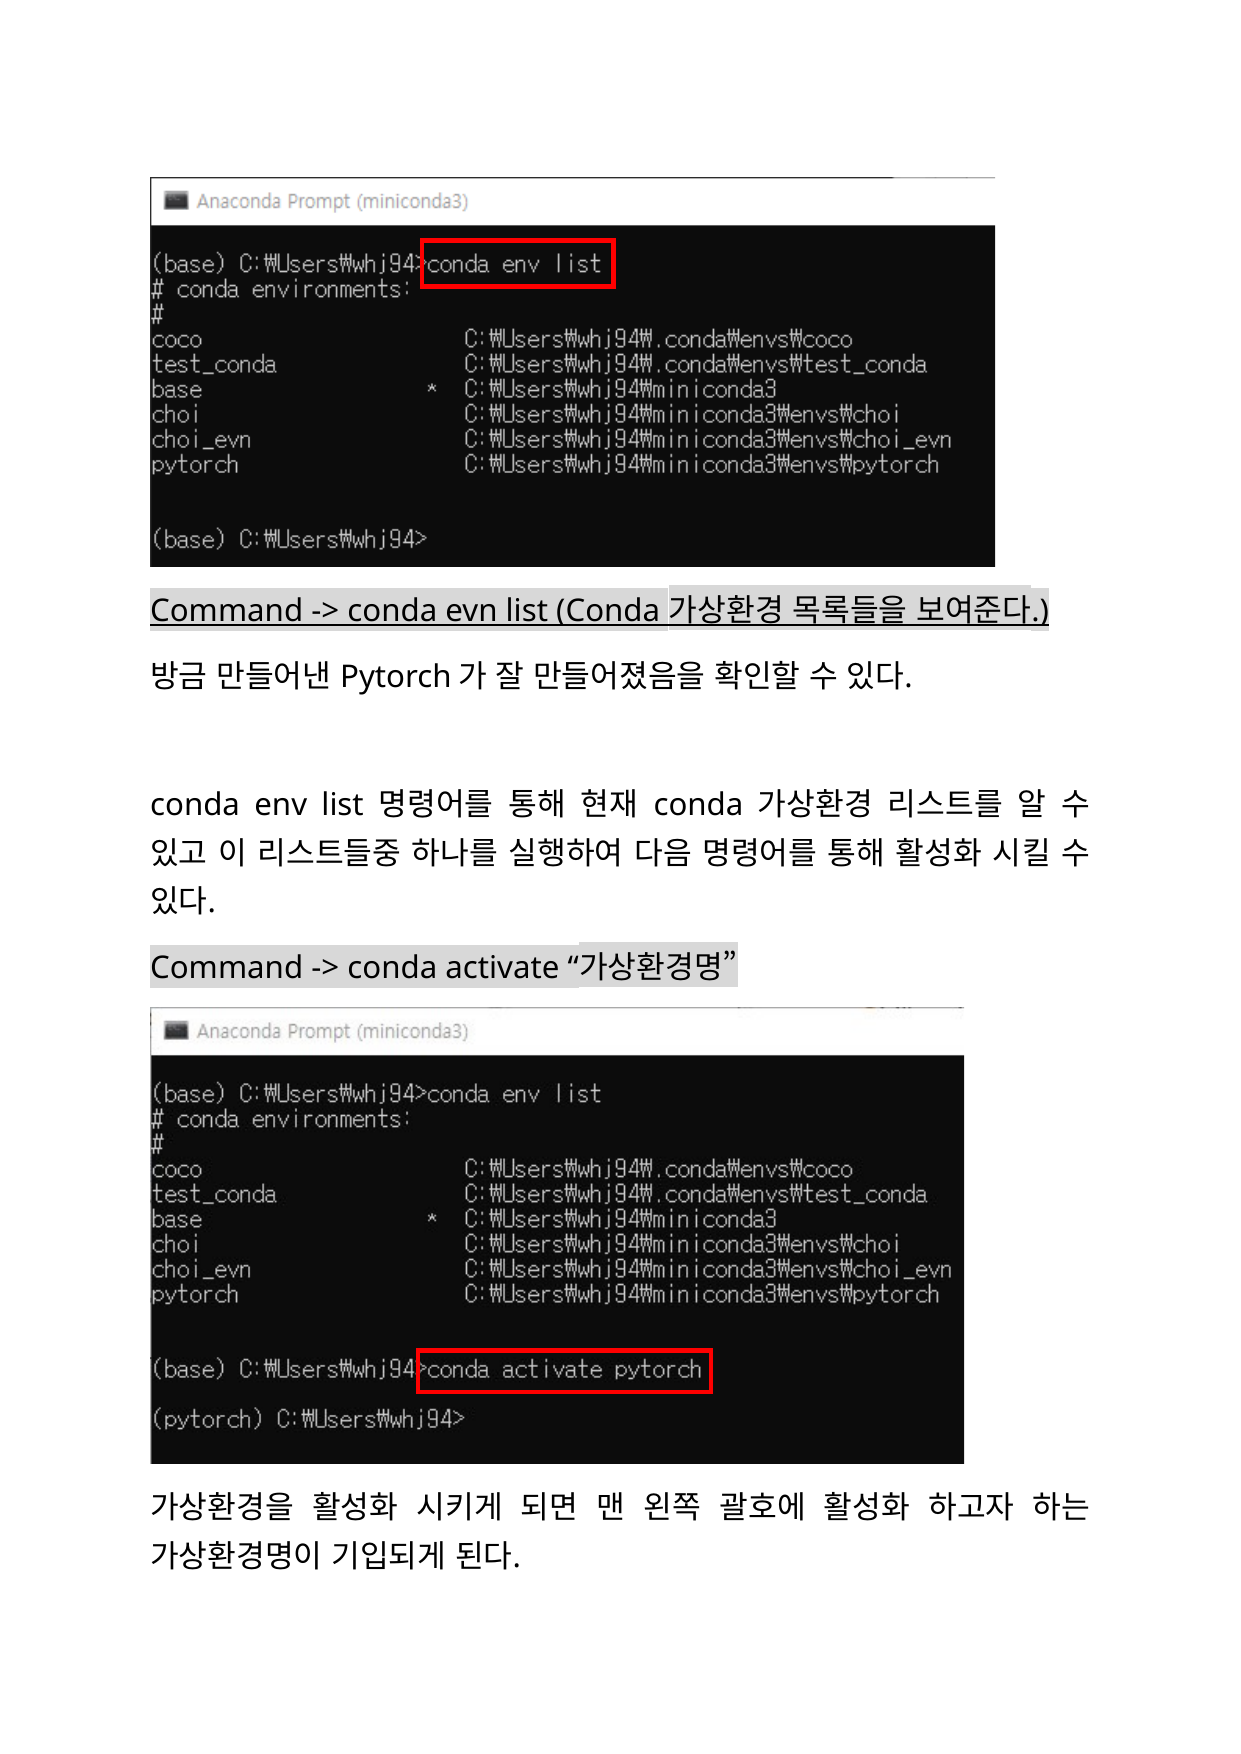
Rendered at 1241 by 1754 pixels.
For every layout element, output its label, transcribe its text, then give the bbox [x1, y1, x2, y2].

text Command -> conda activate “가상환경명” [579, 942, 1090, 988]
picture [150, 177, 996, 567]
text 방금 만들어낸 Pytorch가 잘 만들어졌음을 확인할 수 있다. [150, 651, 1090, 696]
picture [150, 1007, 965, 1464]
text conda env list 명령어를 통해 현재 conda 가상환경 리스트를 알 수 있고 이 리스트들중 하나를 실행하여 다음 명령어를 통해 활성화 시킬 수 있다. [150, 779, 1090, 922]
text Command -> conda evn list (Conda 가상환경 목록들을 보여준다.) [150, 585, 669, 624]
text 가상환경을 활성화 시키게 되면 맨 왼쪽 괄호에 활성화 하고자 하는 가상환경명이 기입되게 된다. [150, 1483, 1090, 1577]
